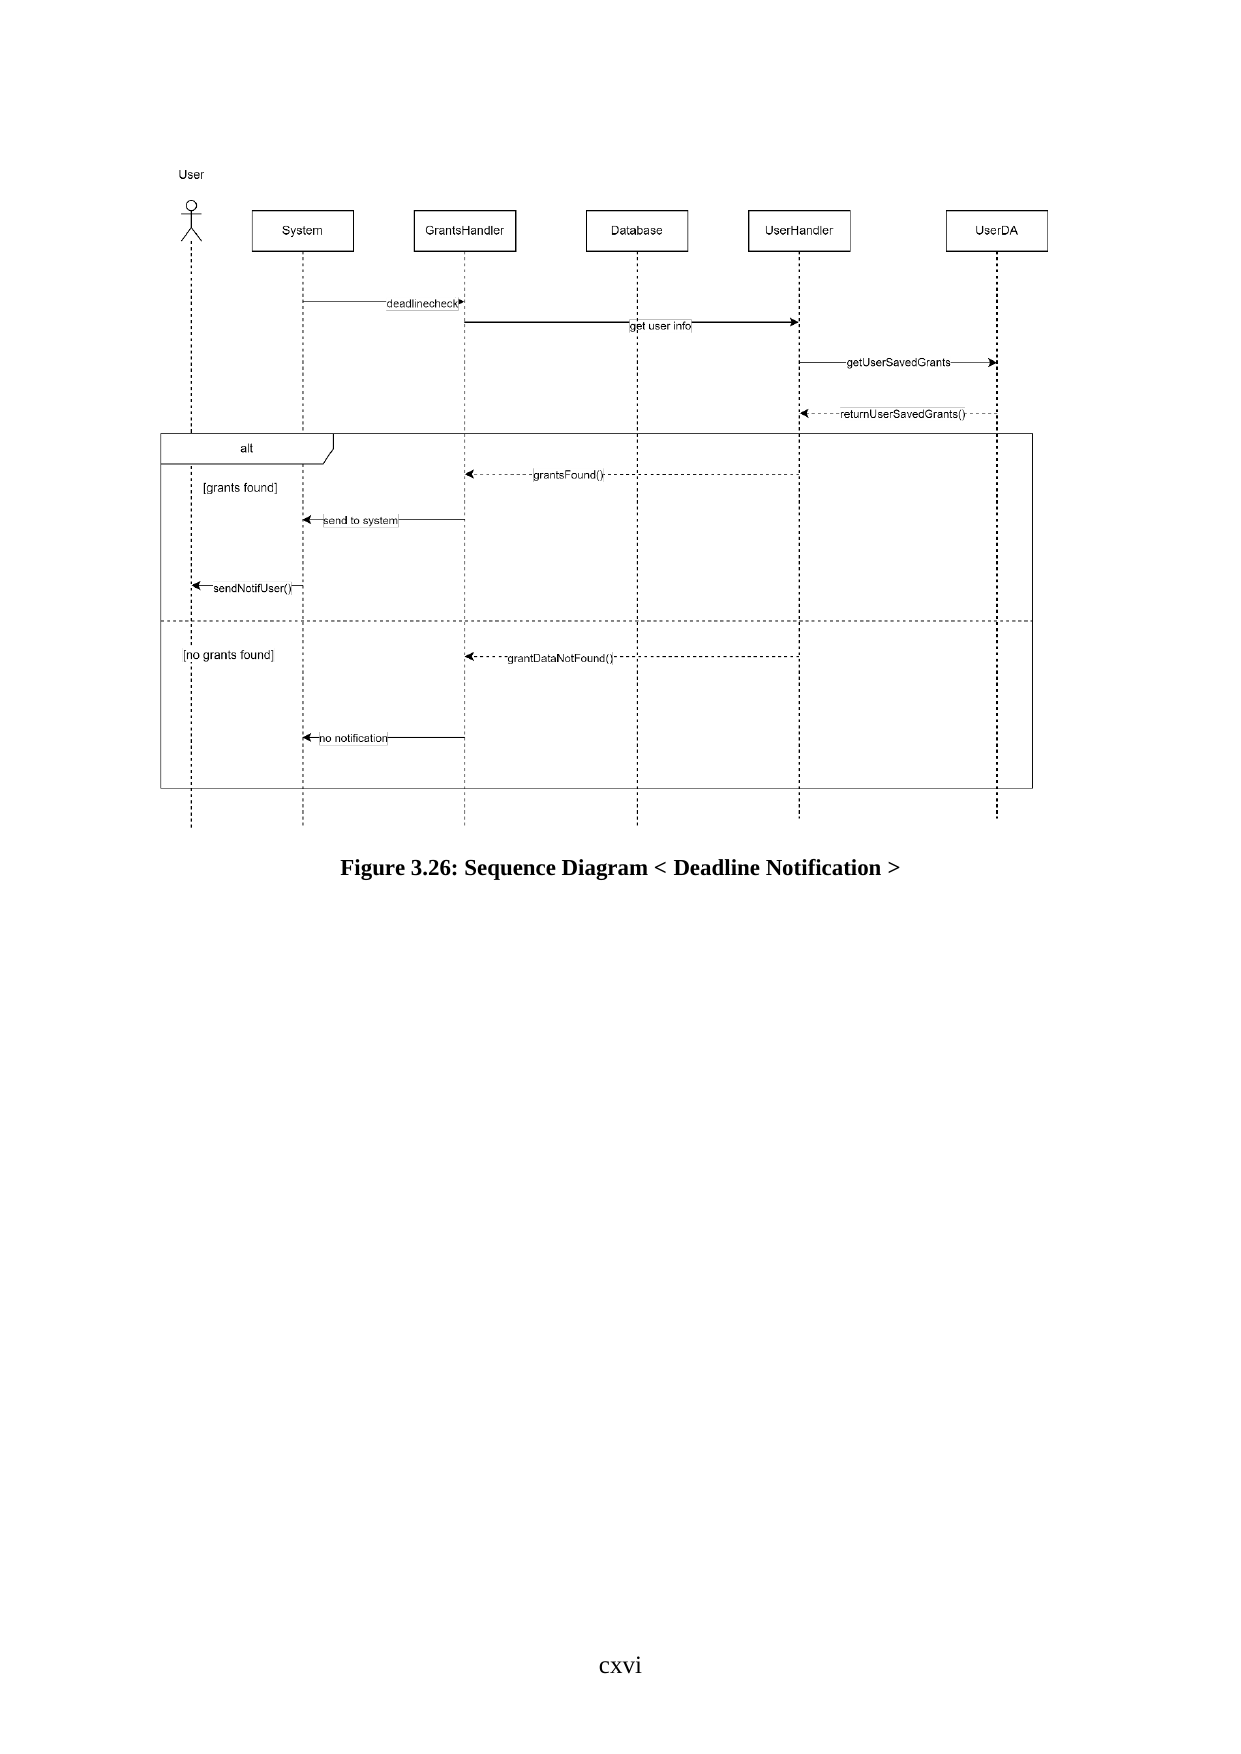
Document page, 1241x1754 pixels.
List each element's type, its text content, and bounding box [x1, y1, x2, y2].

text Figure 3.26: Sequence Diagram < Deadline Notification > [150, 854, 1090, 881]
picture [150, 150, 1058, 840]
